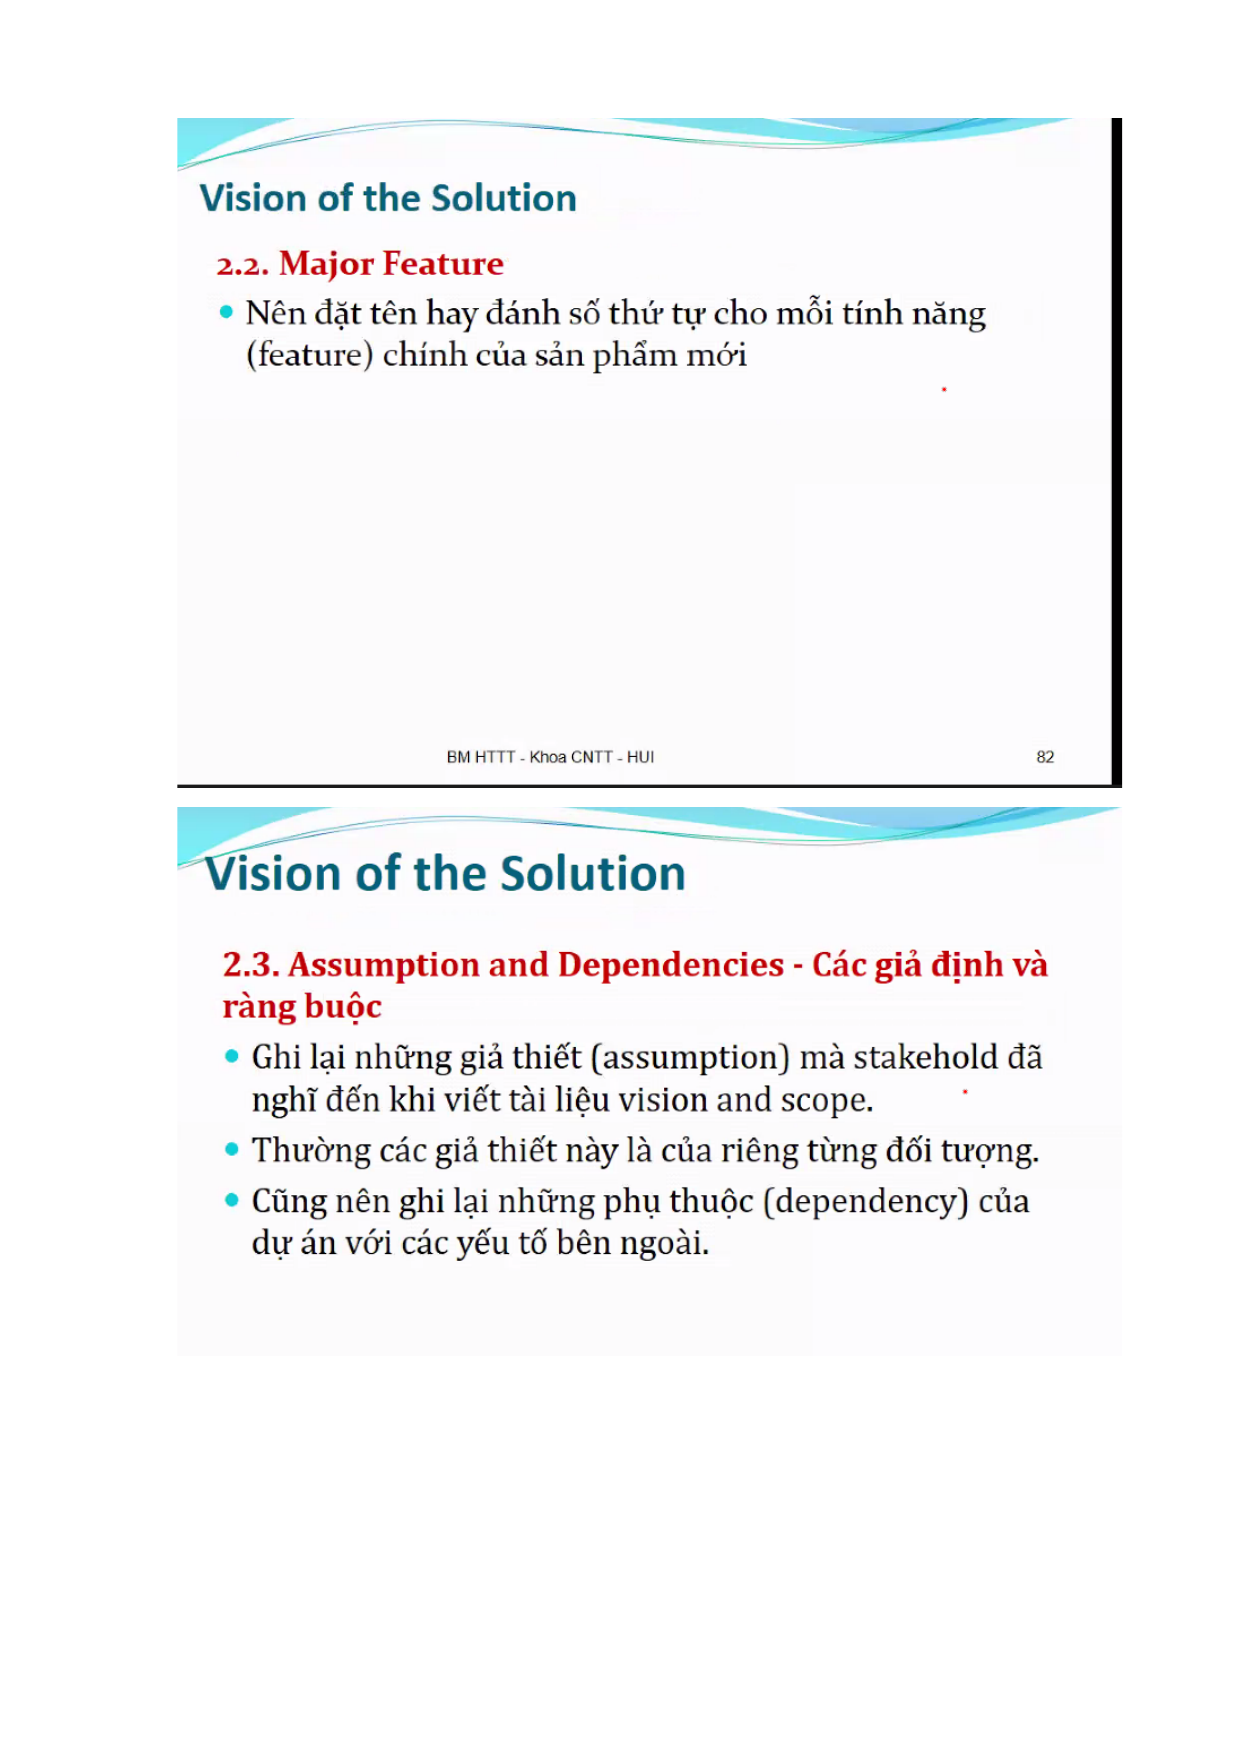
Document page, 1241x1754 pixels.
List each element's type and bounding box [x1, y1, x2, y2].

picture [177, 807, 1123, 1356]
picture [177, 118, 1123, 788]
